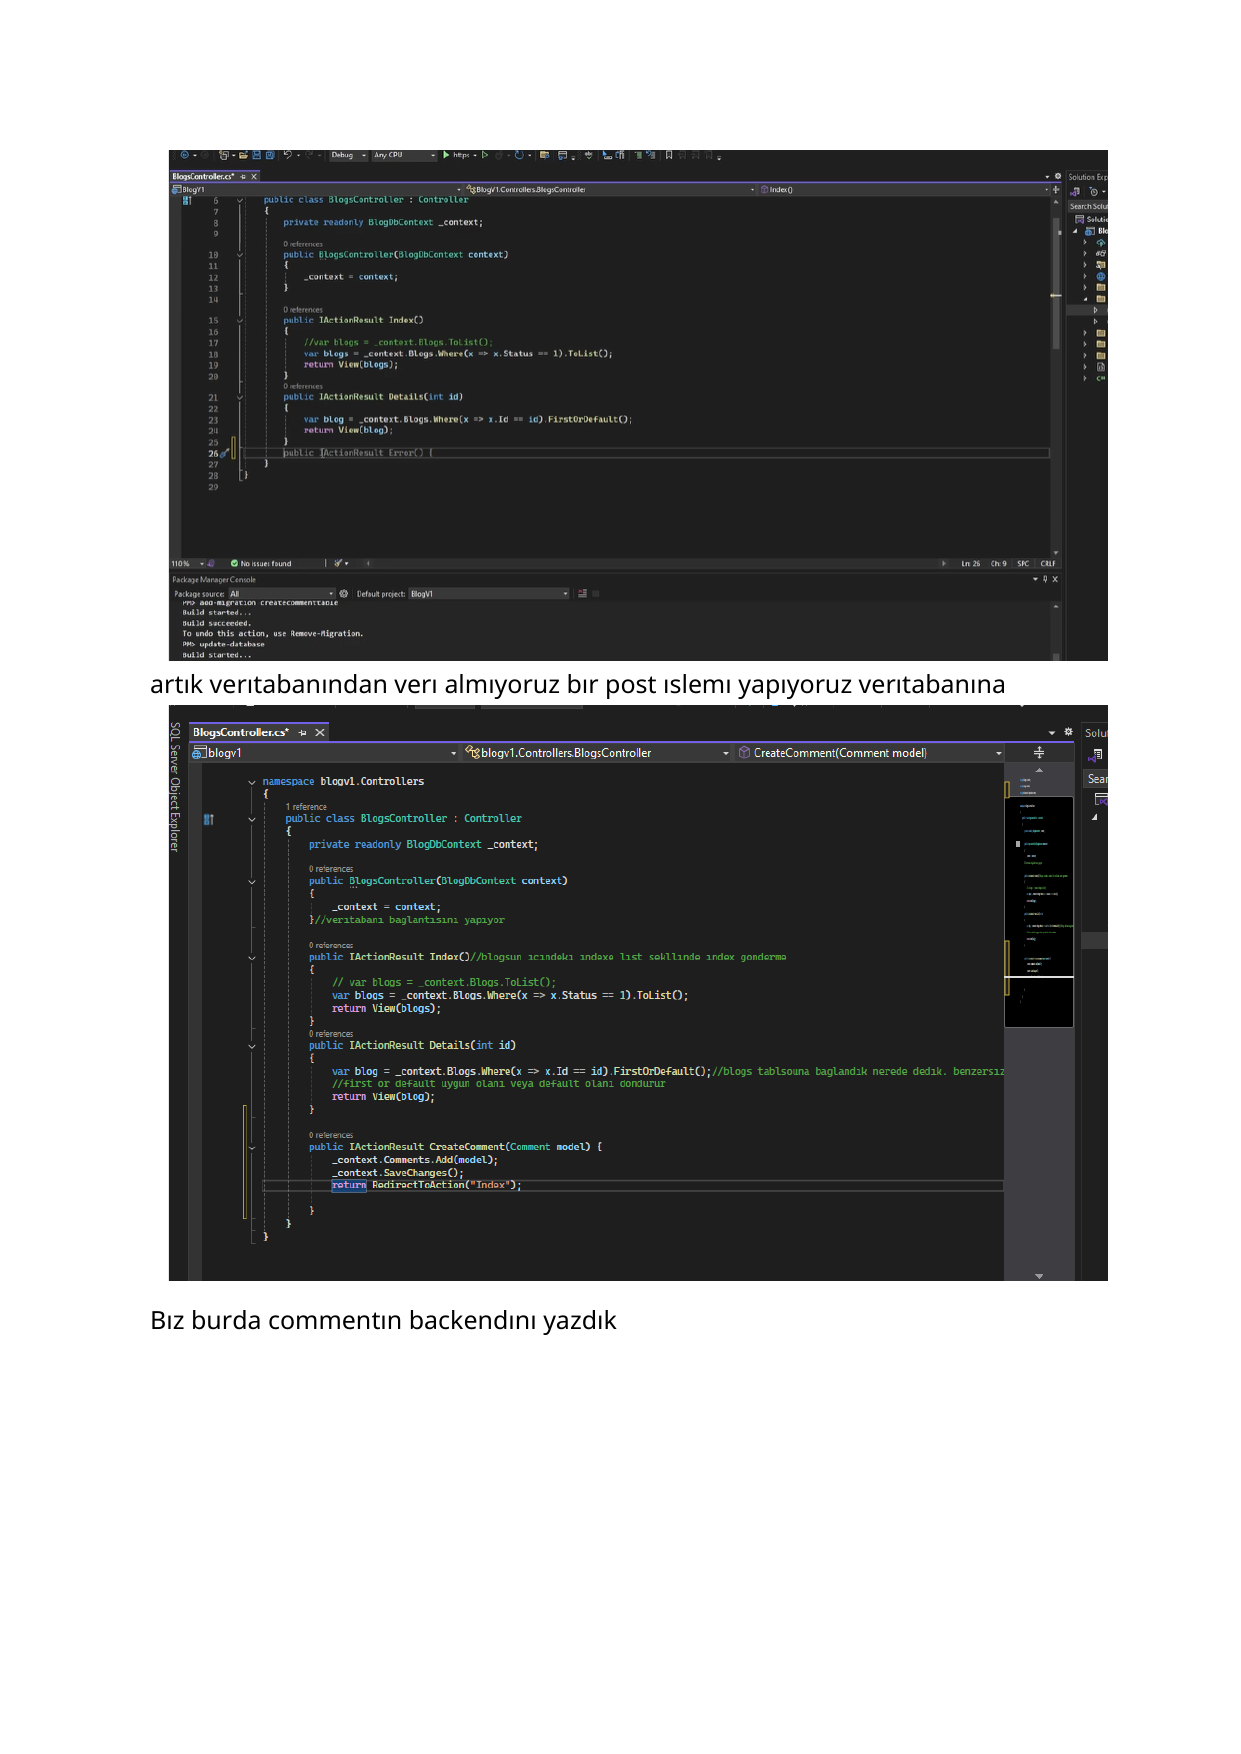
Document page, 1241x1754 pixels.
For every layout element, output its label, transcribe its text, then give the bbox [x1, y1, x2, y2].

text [150, 150, 1090, 1281]
text Bız burda commentın backendını yazdık [150, 1303, 1090, 1337]
